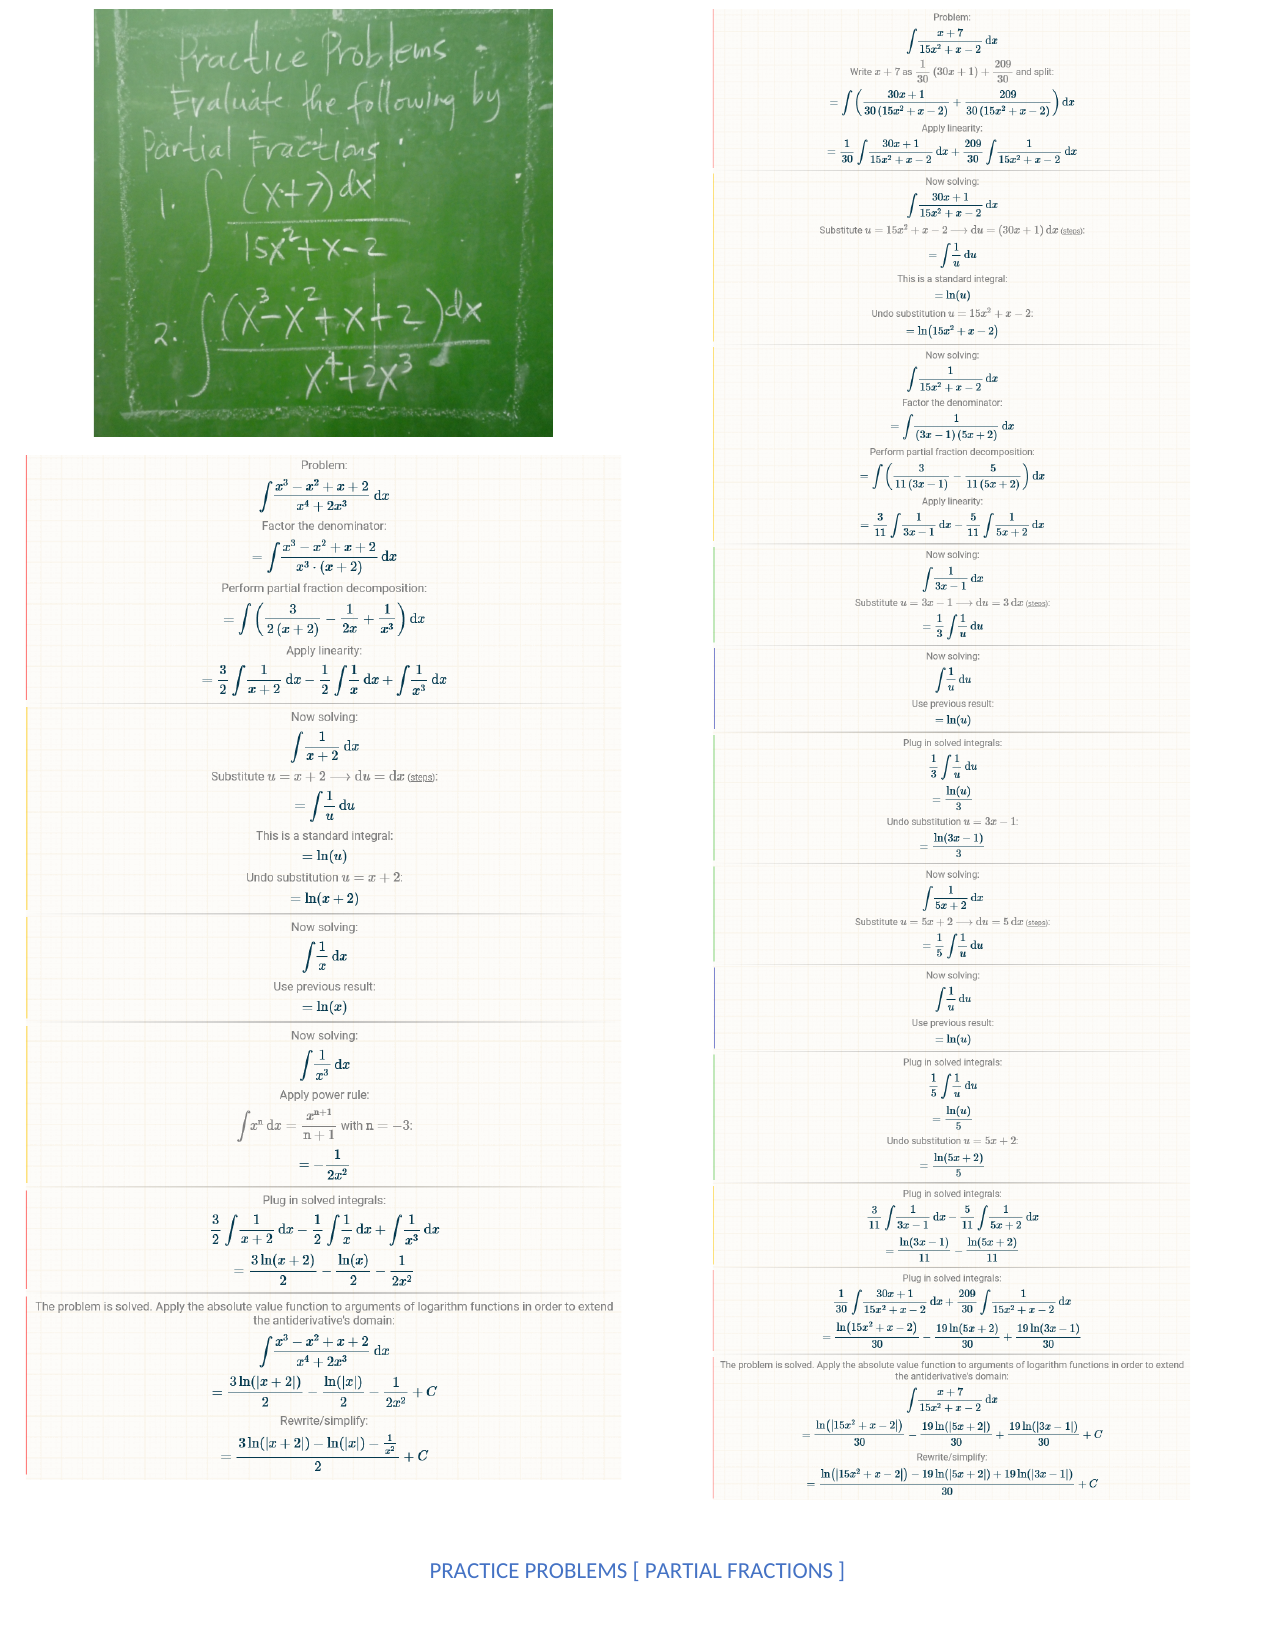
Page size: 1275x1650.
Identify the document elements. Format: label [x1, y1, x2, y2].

picture [93, 9, 553, 437]
picture [25, 455, 622, 1480]
picture [712, 9, 1191, 1500]
